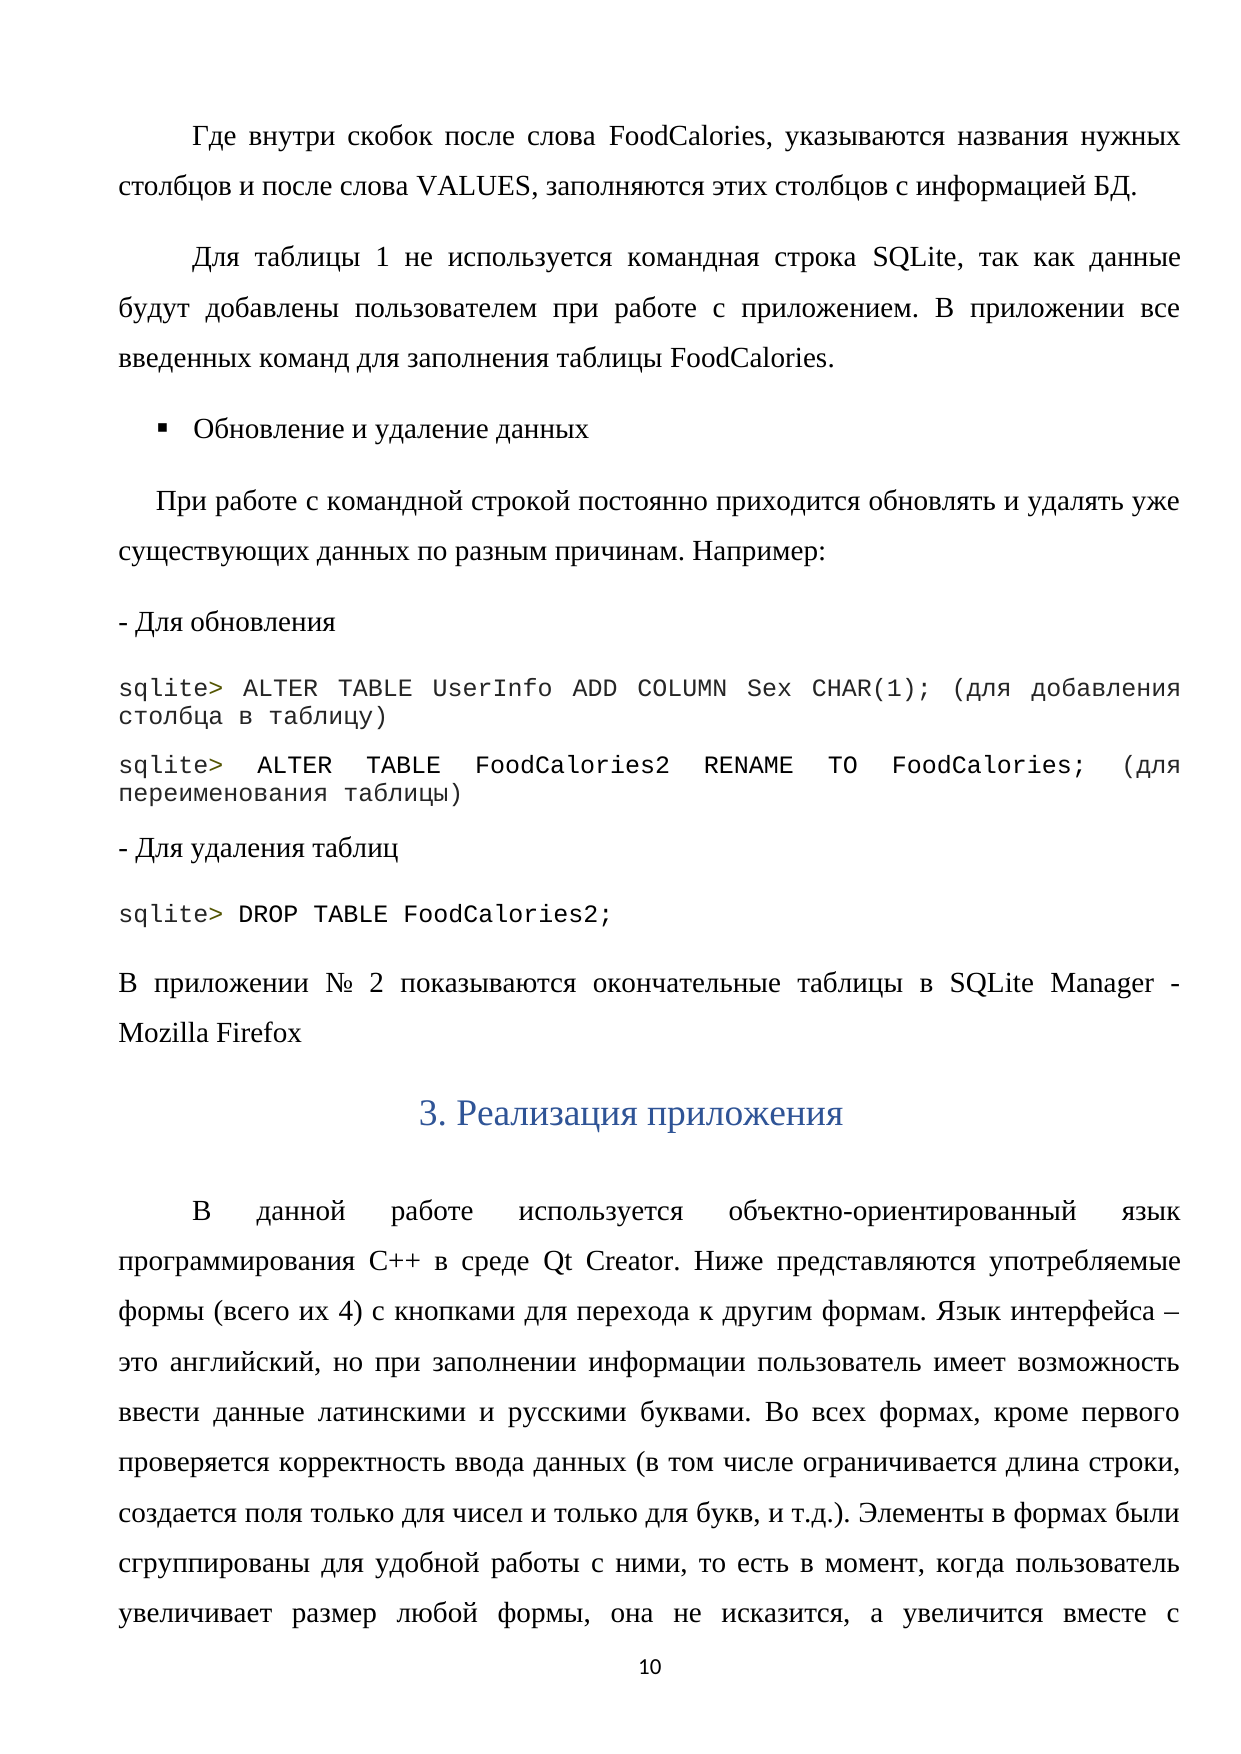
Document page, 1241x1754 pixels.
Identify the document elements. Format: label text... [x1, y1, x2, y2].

text sqlite> ALTER TABLE UserInfo ADD COLUMN Sex CHAR(1); (для добавления столбца в таблицу) [118, 675, 1181, 732]
text sqlite> ALTER TABLE FoodCalories2 RENAME TO FoodCalories; (для переименования таблицы) [118, 753, 1181, 809]
text - Для обновления [118, 604, 1181, 638]
text sqlite> DROP TABLE FoodCalories2; [118, 901, 1181, 930]
text Где внутри скобок после слова FoodCalories, указываются названия нужных столбцов и после слова VALUES, заполняются этих столбцов с информацией БД. [118, 118, 1181, 202]
list Обновление и удаление данных [156, 411, 1181, 445]
text При работе с командной строкой постоянно приходится обновлять и удалять уже существующих данных по разным причинам. Например: [118, 483, 1181, 566]
text В приложении № 2 показываются окончательные таблицы в SQLite Manager - Mozilla Firefox [118, 965, 1181, 1048]
subtitle Реализация приложения [81, 1090, 1181, 1133]
text Для таблицы 1 не используется командная строка SQLite, так как данные будут добавлены пользователем при работе с приложением. В приложении все введенных команд для заполнения таблицы FoodCalories. [118, 239, 1181, 374]
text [118, 1193, 1181, 1629]
text - Для удаления таблиц [118, 830, 1181, 864]
